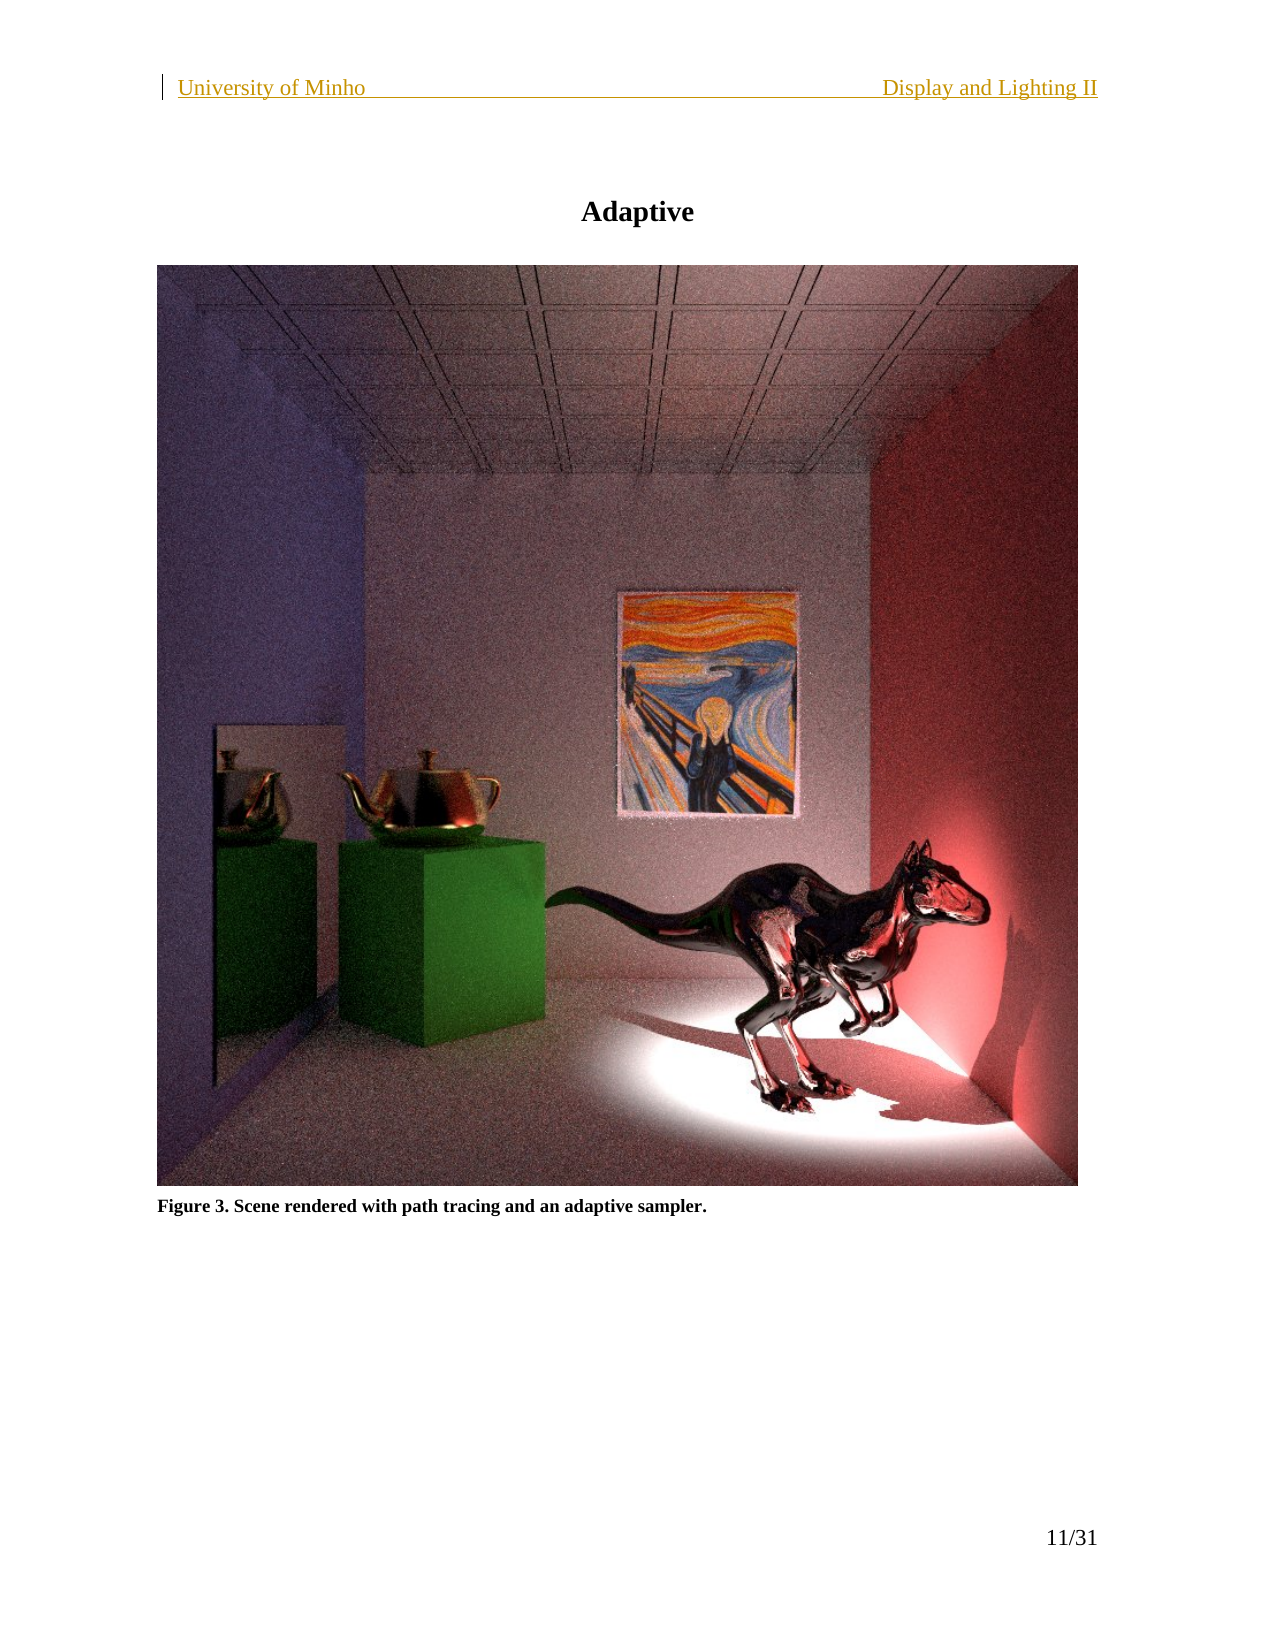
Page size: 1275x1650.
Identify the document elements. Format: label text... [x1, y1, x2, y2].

subtitle Adaptive [177, 194, 1098, 228]
picture [157, 265, 1078, 1186]
